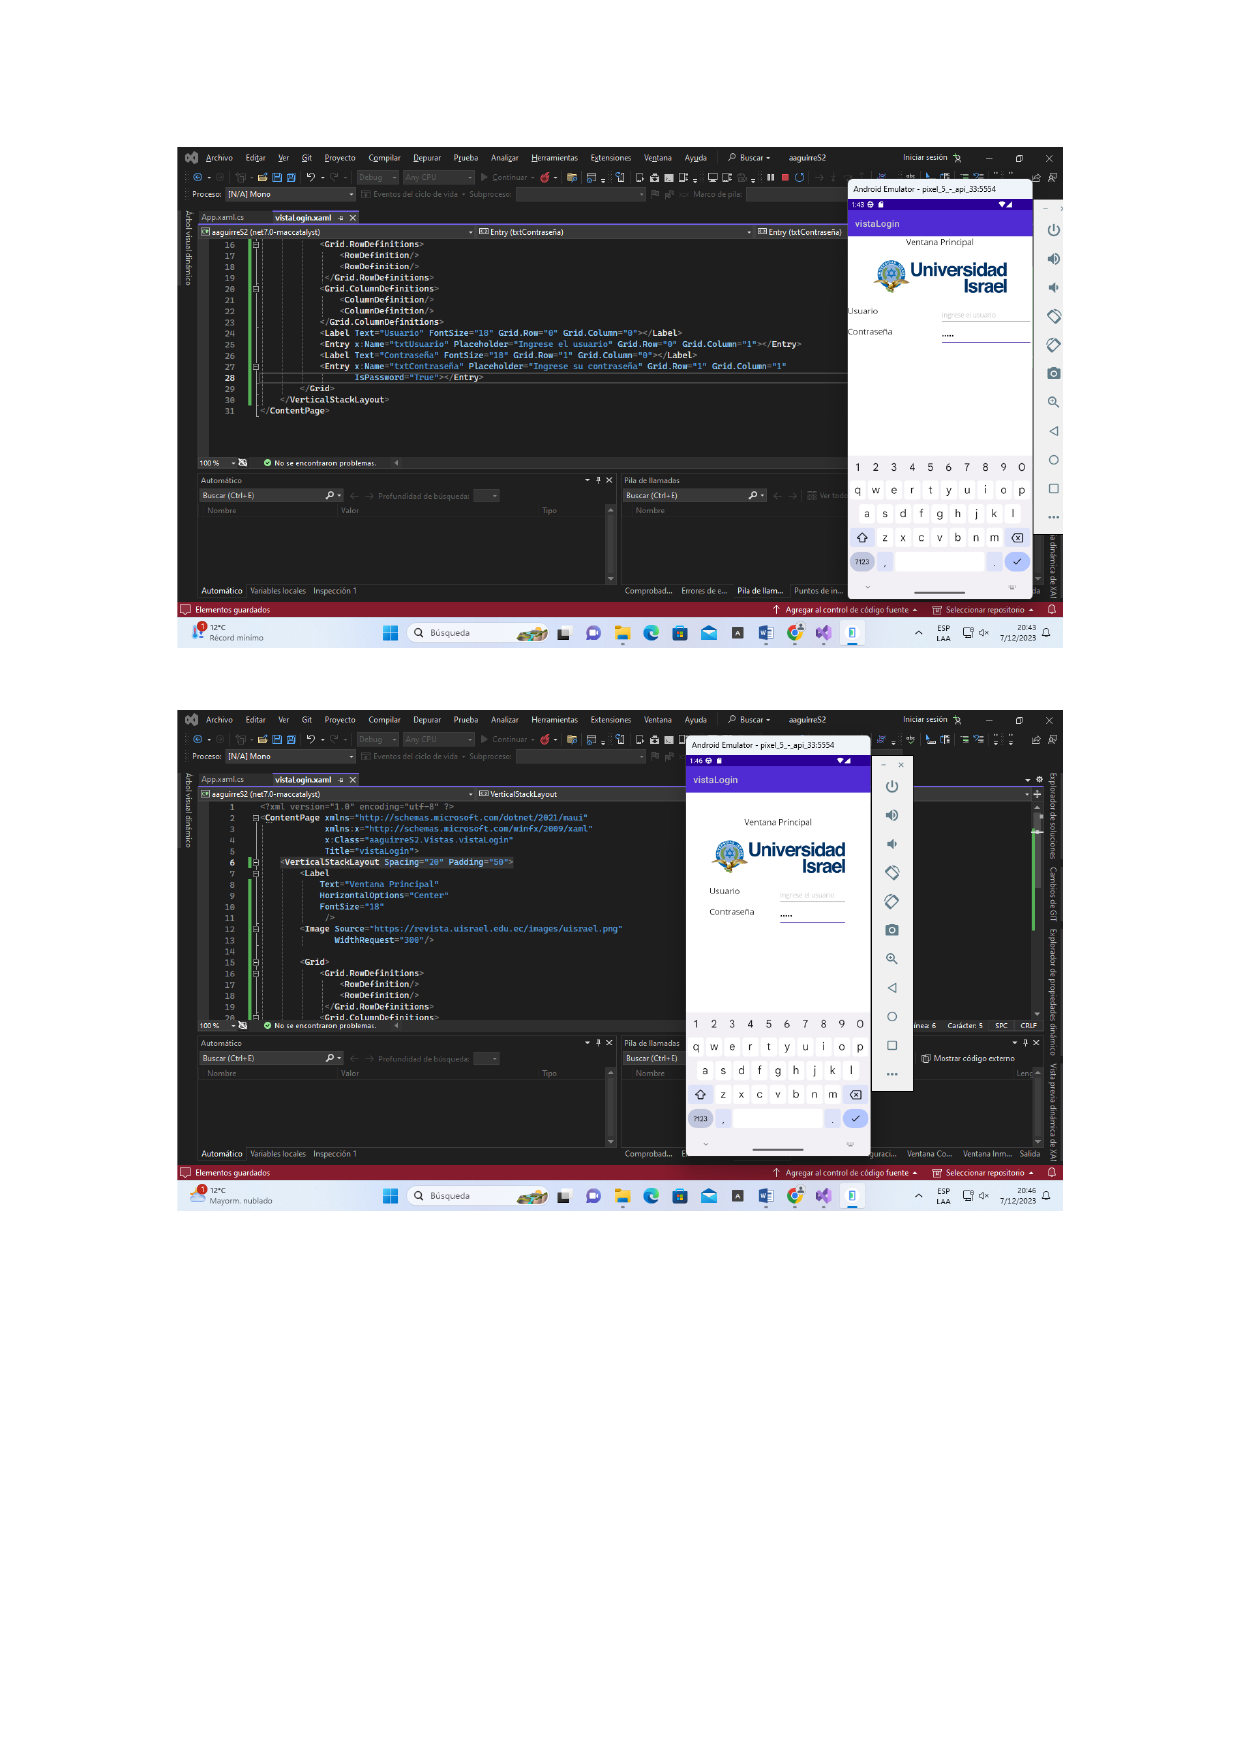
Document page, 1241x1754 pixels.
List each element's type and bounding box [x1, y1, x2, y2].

picture [177, 147, 1063, 648]
picture [177, 710, 1063, 1211]
